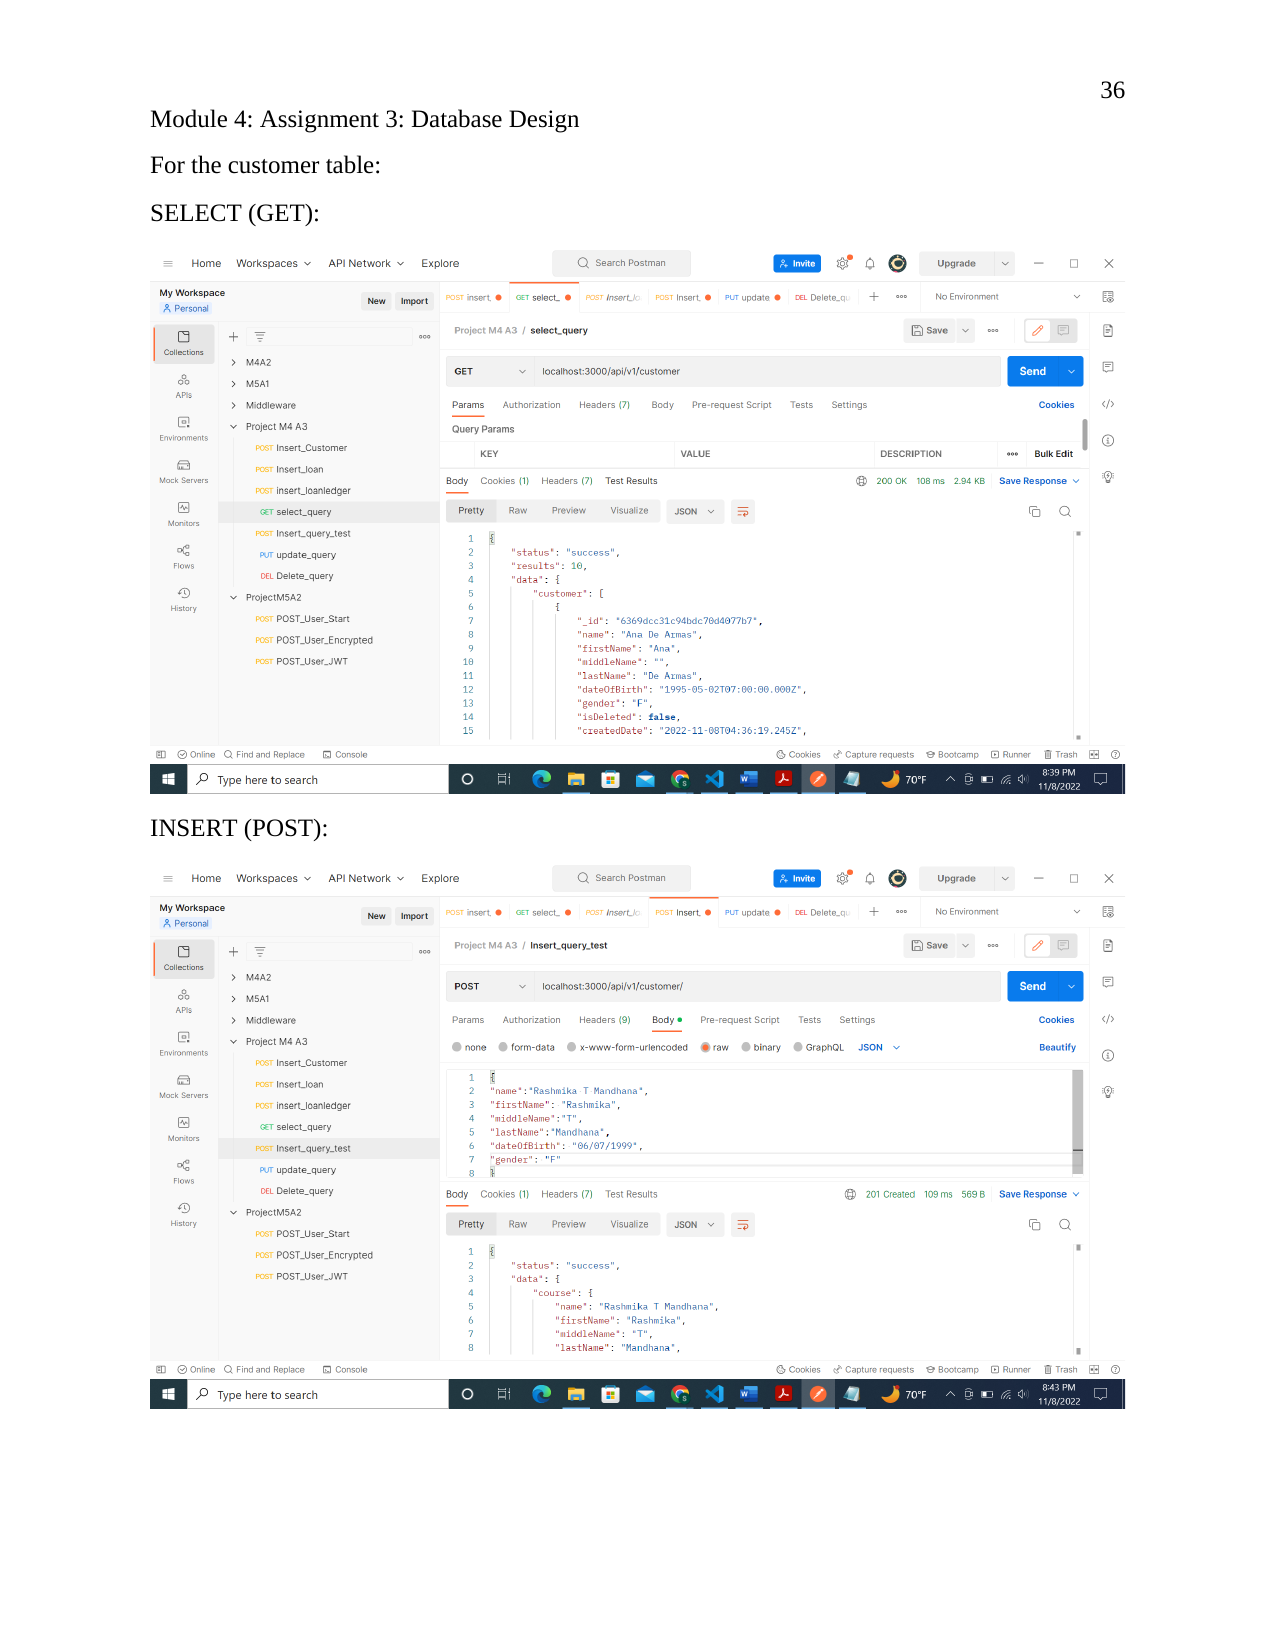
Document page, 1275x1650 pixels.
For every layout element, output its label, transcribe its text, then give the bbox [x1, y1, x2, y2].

text For the customer table: [150, 150, 1125, 179]
picture [150, 245, 1125, 794]
picture [150, 860, 1125, 1409]
text INSERT (POST): [150, 813, 1125, 841]
text SELECT (GET): [150, 198, 1125, 226]
